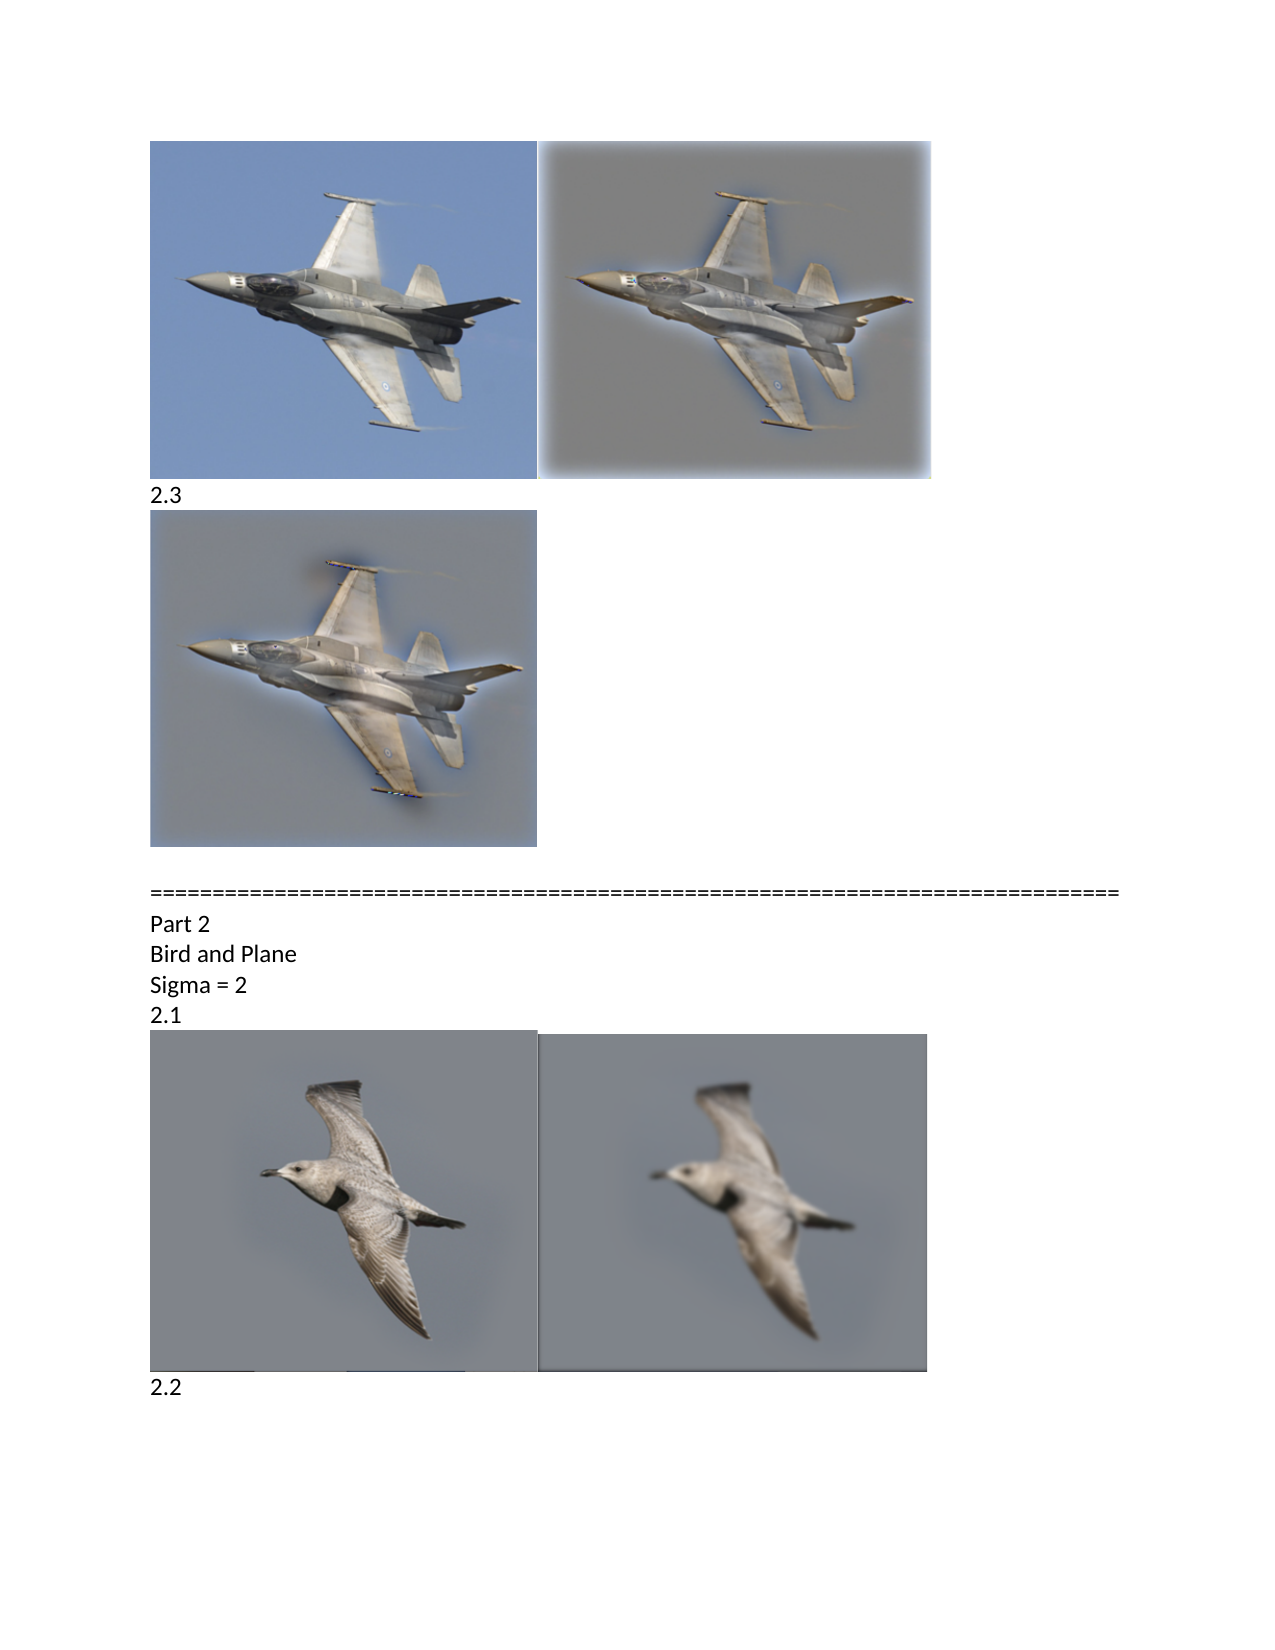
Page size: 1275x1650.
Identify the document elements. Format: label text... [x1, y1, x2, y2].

text Part 2 [150, 908, 1125, 938]
text ============================================================================== [150, 877, 1125, 908]
text Sigma = 2 [150, 969, 1125, 999]
text 2.3 [150, 479, 1125, 509]
picture [150, 141, 932, 479]
text 2.2 [150, 1372, 1125, 1402]
text Bird and Plane [150, 938, 1125, 969]
picture [150, 1030, 928, 1372]
text 2.1 [150, 999, 1125, 1030]
picture [150, 509, 538, 847]
